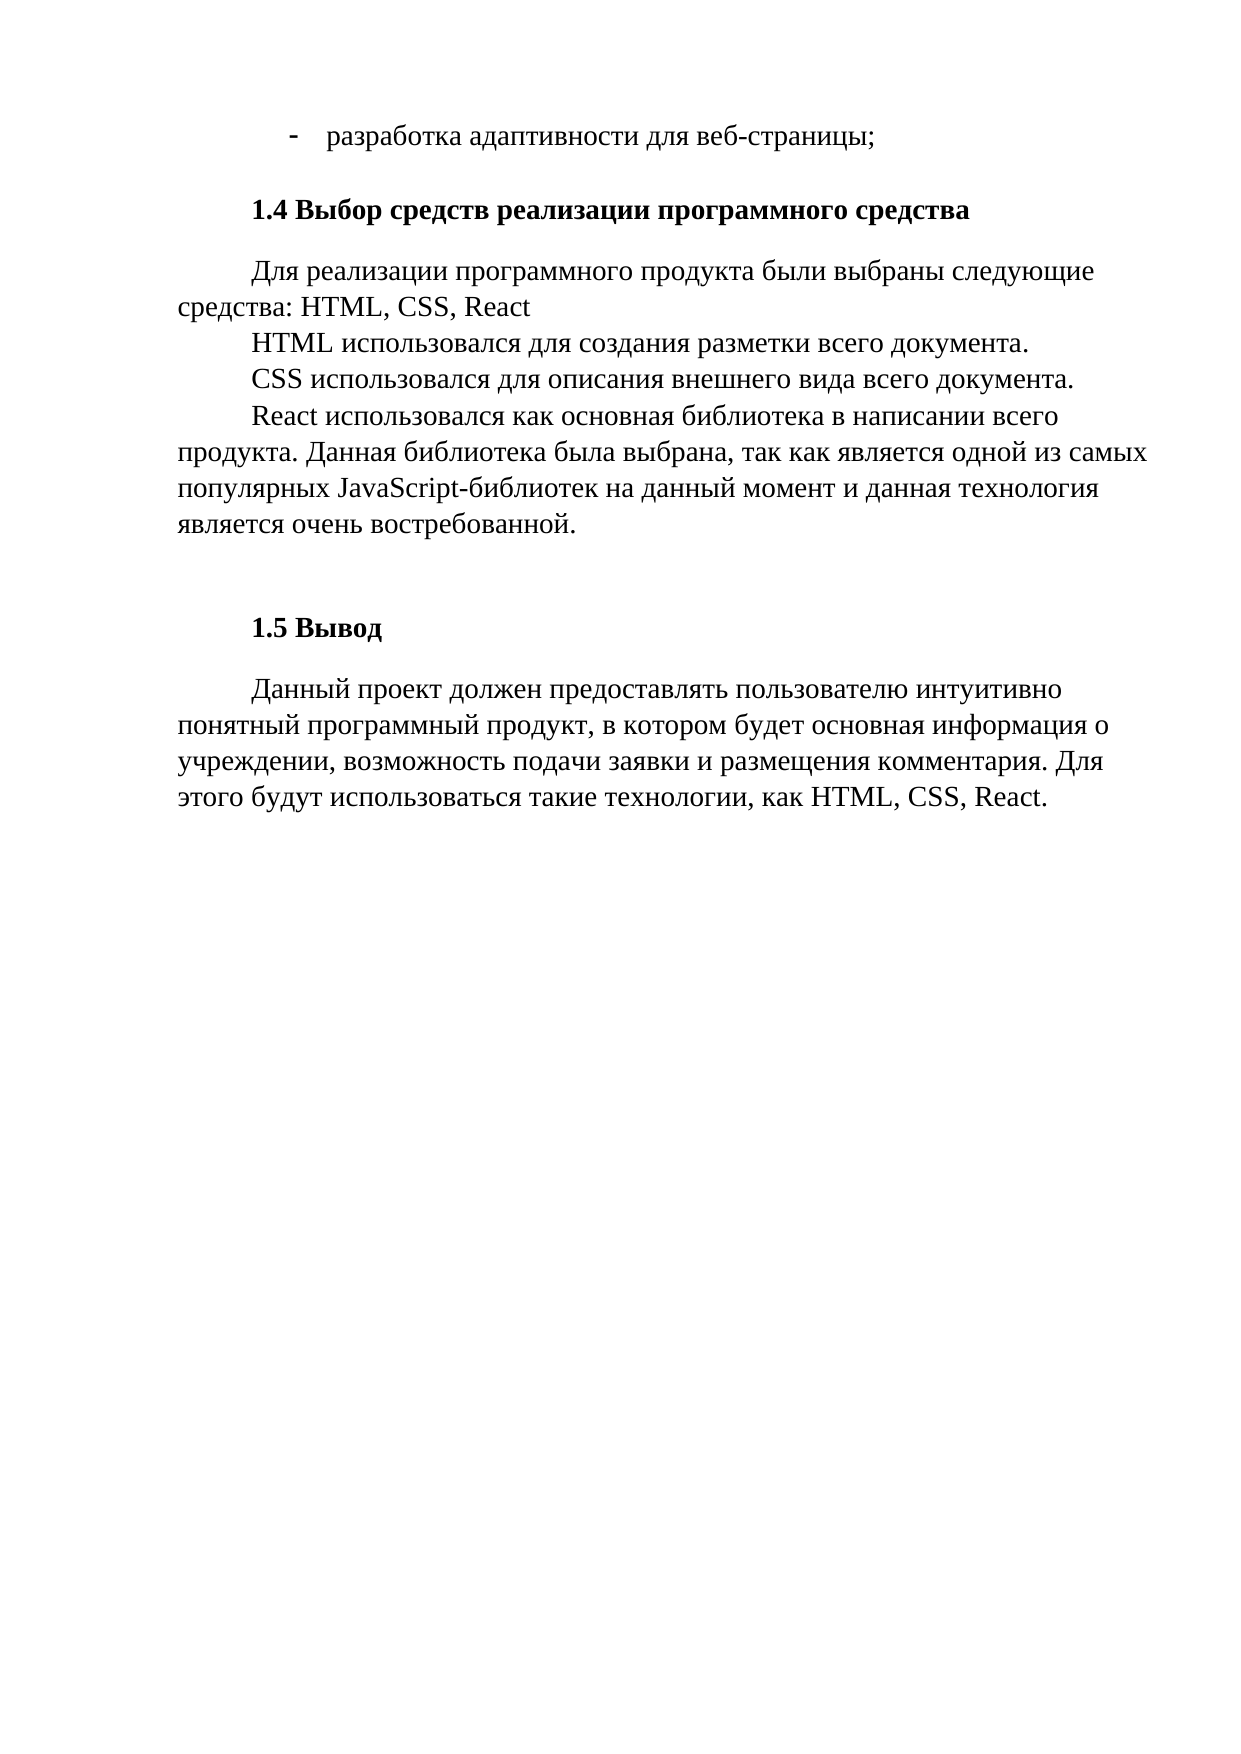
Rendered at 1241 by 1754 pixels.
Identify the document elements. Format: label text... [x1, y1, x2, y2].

text HTML использовался для создания разметки всего документа. [177, 325, 1152, 359]
subtitle 1.5 Вывод [177, 610, 1152, 643]
text CSS использовался для описания внешнего вида всего документа. [177, 361, 1152, 395]
subtitle 1.4 Выбор средств реализации программного средства [177, 192, 1152, 225]
list разработка адаптивности для веб-страницы; [288, 118, 1152, 152]
text React использовался как основная библиотека в написании всего продукта. Данная библиотека была выбрана, так как является одной из самых популярных JavaScript-библиотек на данный момент и данная технология является очень востребованной. [177, 398, 1152, 539]
text Данный проект должен предоставлять пользователю интуитивно понятный программный продукт, в котором будет основная информация о учреждении, возможность подачи заявки и размещения комментария. Для этого будут использоваться такие технологии, как HTML, CSS, React. [177, 671, 1152, 813]
text Для реализации программного продукта были выбраны следующие средства: HTML, CSS, React [177, 253, 1152, 323]
